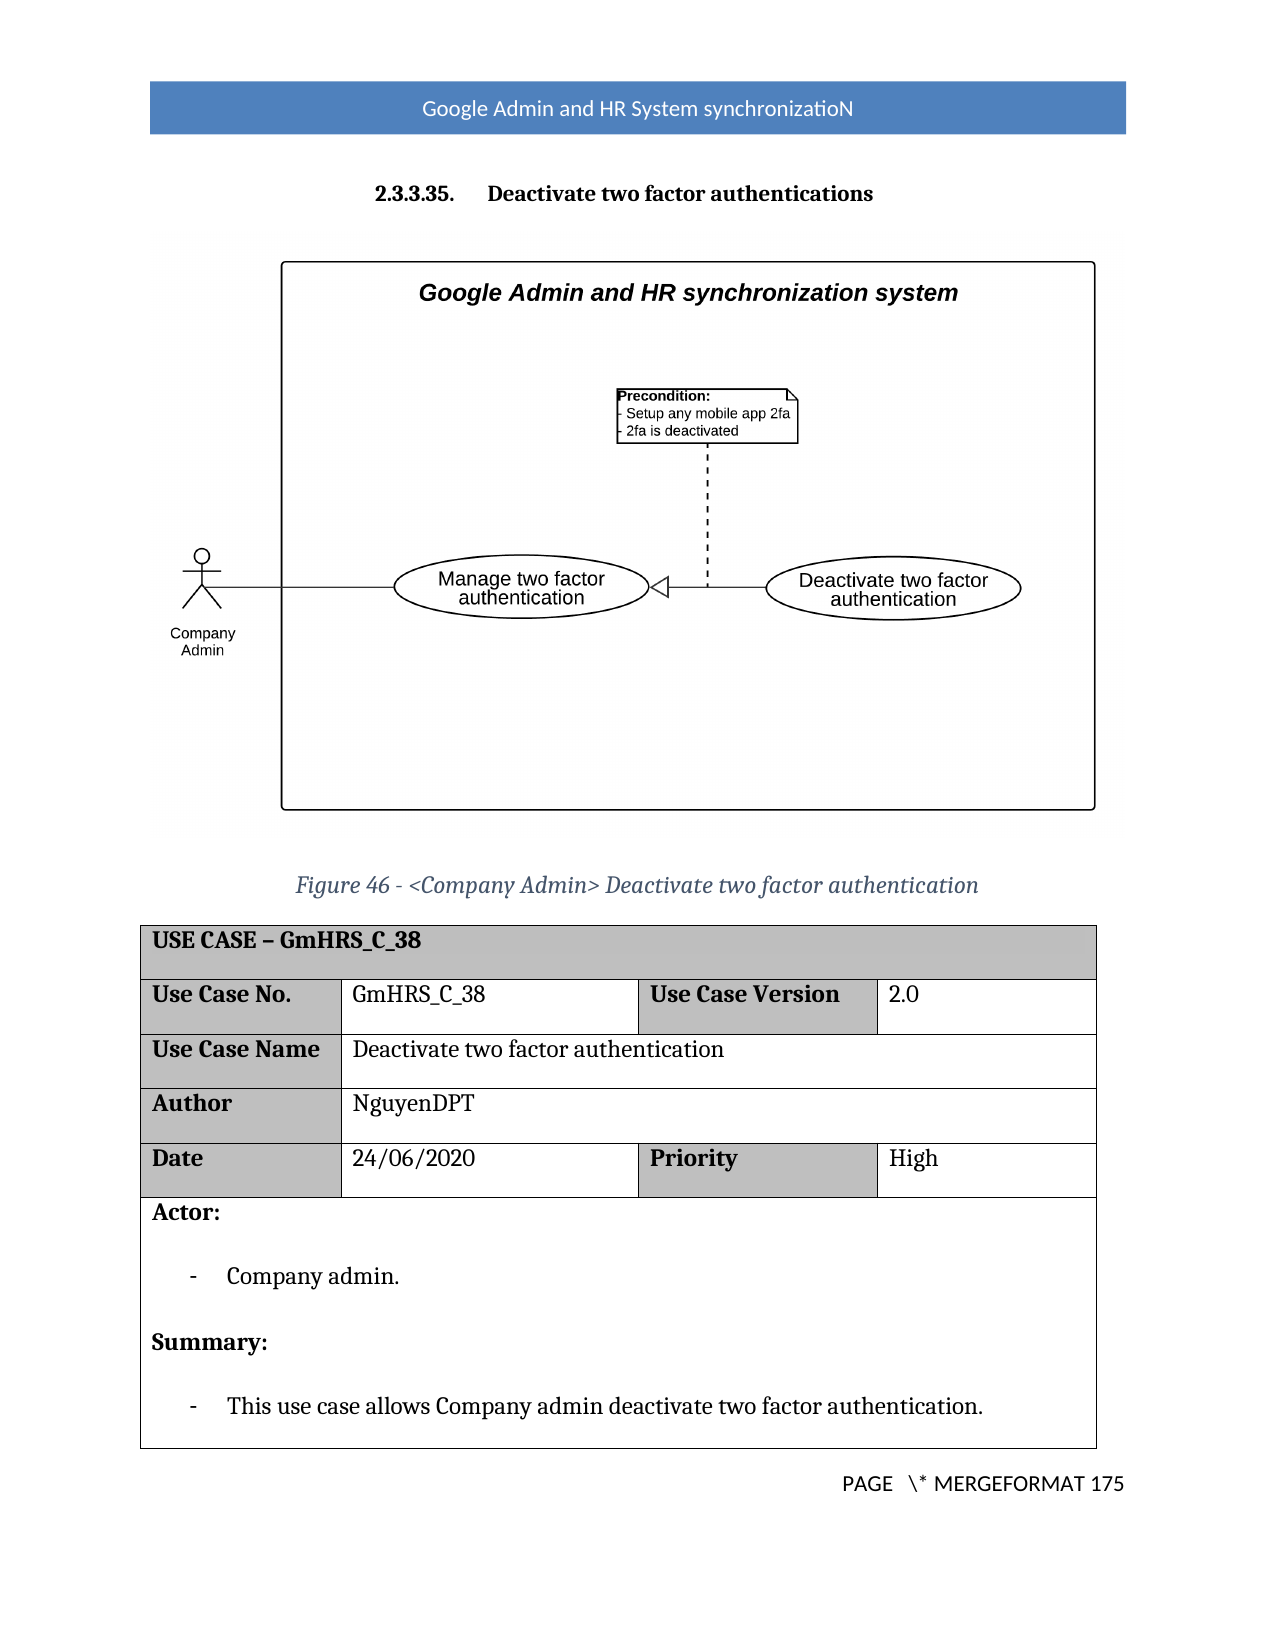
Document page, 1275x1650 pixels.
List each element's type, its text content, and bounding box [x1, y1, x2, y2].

picture [150, 231, 1125, 838]
table_cell Use Case No. [141, 980, 341, 1034]
table_cell High [878, 1144, 1096, 1197]
table_cell 24/06/2020 [342, 1144, 638, 1197]
table_cell Deactivate two factor authentication [342, 1035, 1096, 1088]
table_cell Use Case Name [141, 1035, 341, 1088]
table_cell Use Case Version [639, 980, 877, 1034]
subtitle Deactivate two factor authentications [375, 181, 1125, 207]
table_cell 2.0 [878, 980, 1096, 1034]
table_cell Priority [639, 1144, 877, 1197]
text Figure 46 - <Company Admin> Deactivate two factor authentication [150, 871, 1125, 900]
table_cell Date [141, 1144, 341, 1197]
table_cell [141, 1198, 1096, 1448]
table_cell NguyenDPT [342, 1089, 1096, 1143]
table_header USE CASE – GmHRS_C_38 [141, 926, 1096, 979]
table_cell Author [141, 1089, 341, 1143]
table_cell GmHRS_C_38 [342, 980, 638, 1034]
